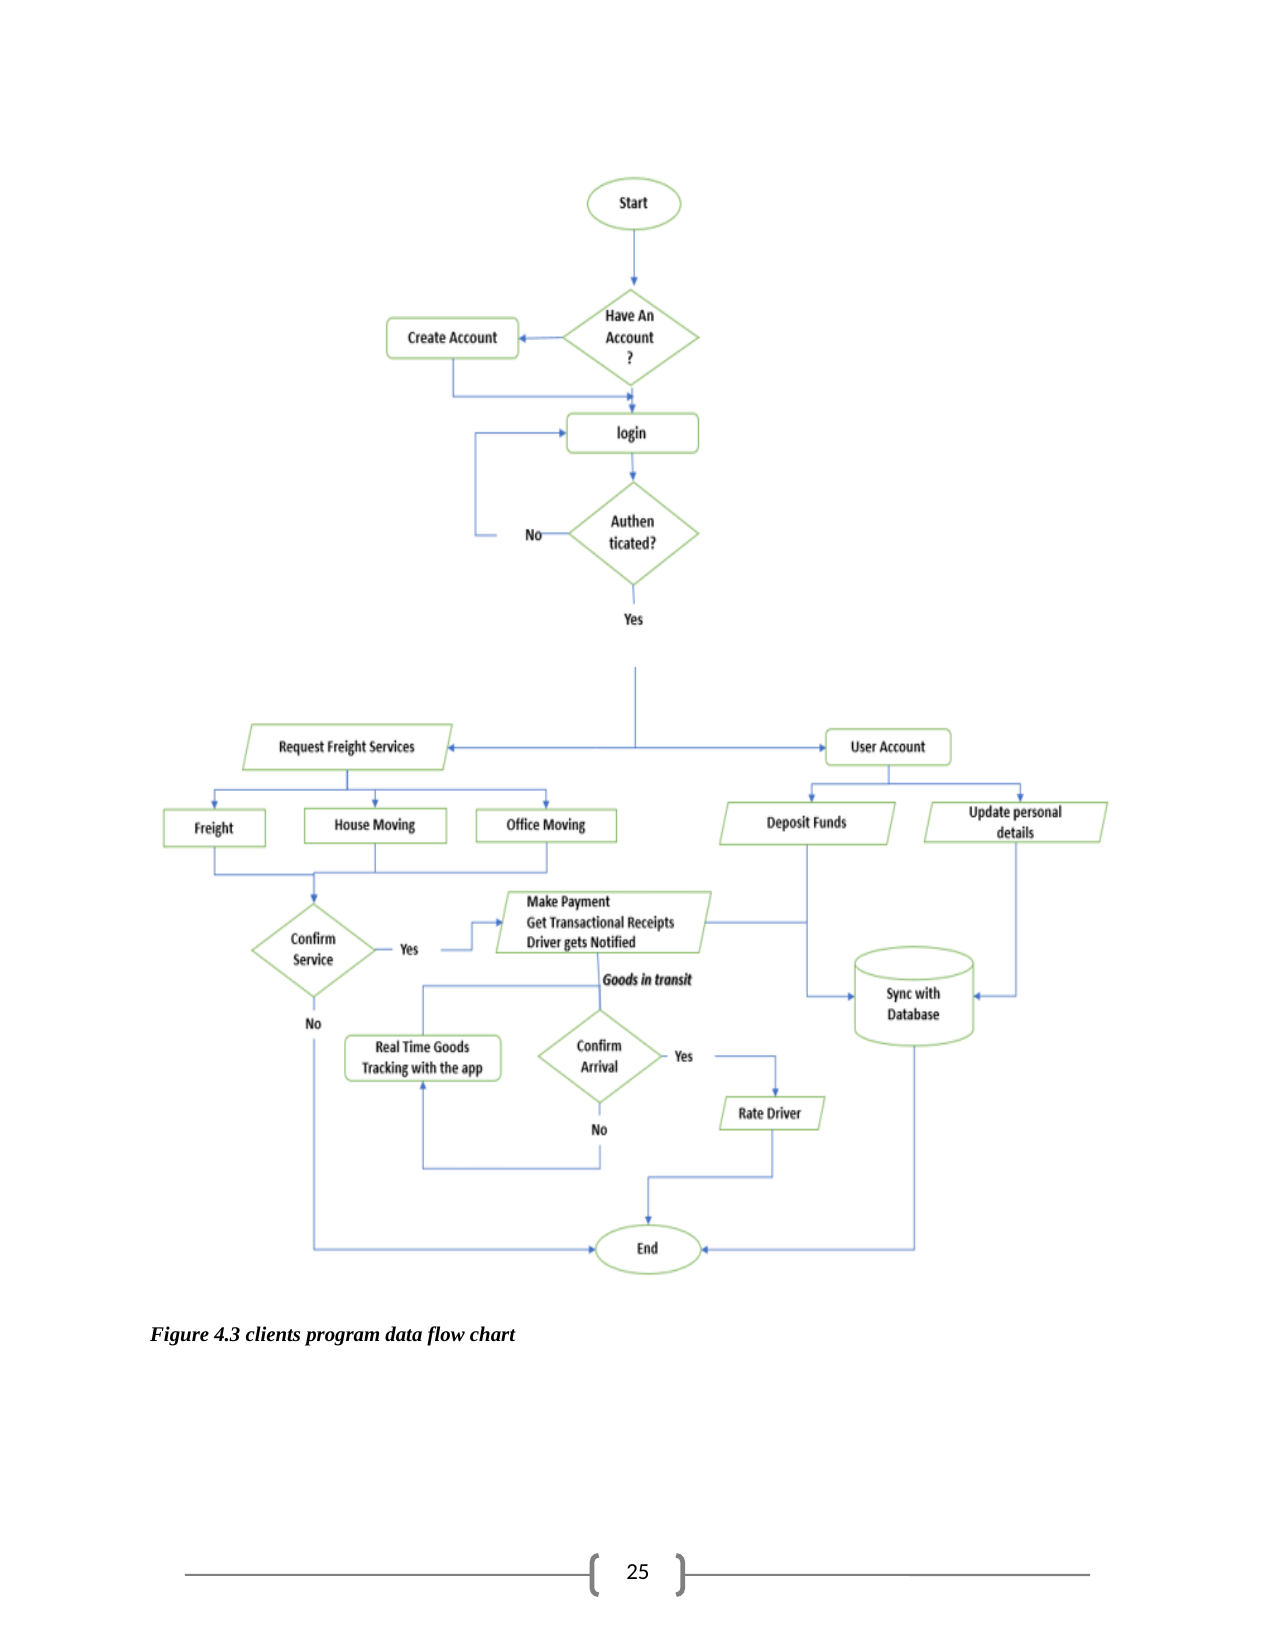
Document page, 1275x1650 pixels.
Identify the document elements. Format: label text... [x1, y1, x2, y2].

text Figure 4.3 clients program data flow chart [150, 1322, 1125, 1346]
picture [150, 150, 1135, 1292]
